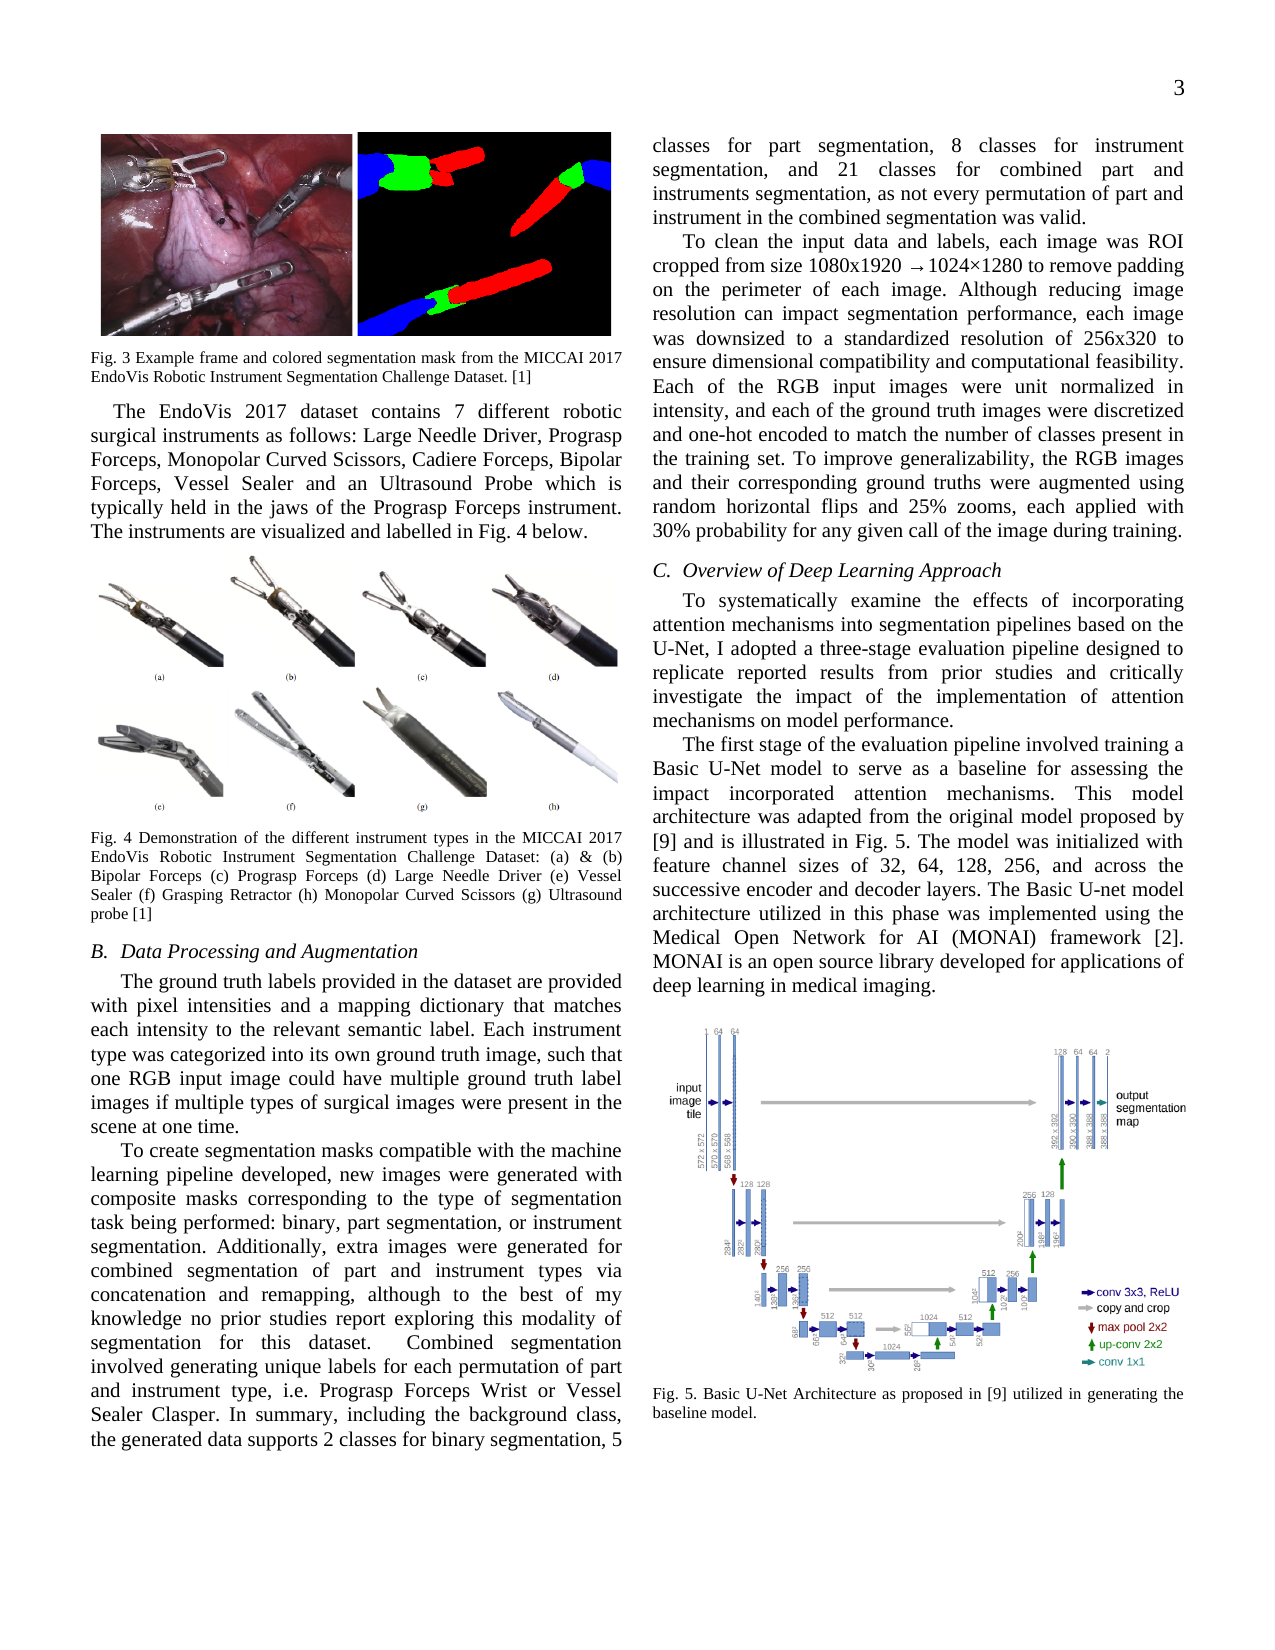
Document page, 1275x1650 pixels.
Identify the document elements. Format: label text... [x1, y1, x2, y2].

text To create segmentation masks compatible with the machine learning pipeline developed, new images were generated with composite masks corresponding to the type of segmentation task being performed: binary, part segmentation, or instrument segmentation. Additionally, extra images were generated for combined segmentation of part and instrument types via concatenation and remapping, although to the best of my knowledge no prior studies report exploring this modality of segmentation for this dataset. Combined segmentation involved generating unique labels for each permutation of part and instrument type, i.e. Prograsp Forceps Wrist or Vessel Sealer Clasper. In summary, including the background class, the generated data supports 2 classes for binary segmentation, 5 classes for part segmentation, 8 classes for instrument segmentation, and 21 classes for combined part and instruments segmentation, as not every permutation of part and instrument in the combined segmentation was valid. [90, 1138, 623, 1451]
subtitle Data Processing and Augmentation [90, 939, 623, 963]
text Fig. 5. Basic U-Net Architecture as proposed in [9] utilized in generating the baseline model. [652, 1383, 1184, 1422]
picture [652, 1021, 1191, 1371]
text To clean the input data and labels, each image was ROI cropped from size 1080x1920 →1024×1280 to remove padding on the perimeter of each image. Although reducing image resolution can impact segmentation performance, each image was downsized to a standardized resolution of 256x320 to ensure dimensional compatibility and computational feasibility. Each of the RGB input images were unit normalized in intensity, and each of the ground truth images were discretized and one-hot encoded to match the number of classes present in the training set. To improve generalizability, the RGB images and their corresponding ground truths were augmented using random horizontal flips and 25% zooms, each applied with 30% probability for any given call of the image during training. [652, 229, 1184, 542]
subtitle Overview of Deep Learning Approach [652, 558, 1184, 582]
text Fig. 3 Example frame and colored segmentation mask from the MICCAI 2017 EndoVis Robotic Instrument Segmentation Challenge Dataset. [1] [90, 348, 623, 386]
text The ground truth labels provided in the dataset are provided with pixel intensities and a mapping dictionary that matches each intensity to the relevant semantic label. Each instrument type was categorized into its own ground truth image, such that one RGB input image could have multiple ground truth label images if multiple types of surgical images were present in the scene at one time. [90, 969, 623, 1138]
text To systematically examine the effects of incorporating attention mechanisms into segmentation pipelines based on the U-Net, I adopted a three-stage evaluation pipeline designed to replicate reported results from prior studies and critically investigate the impact of the implementation of attention mechanisms on model performance. [652, 588, 1184, 732]
picture [100, 134, 353, 336]
text The first stage of the evaluation pipeline involved training a Basic U-Net model to serve as a baseline for assessing the impact incorporated attention mechanisms. This model architecture was adapted from the original model proposed by [9] and is illustrated in Fig. 5. The model was initialized with feature channel sizes of 32, 64, 128, 256, and across the successive encoder and decoder layers. The Basic U-net model architecture utilized in this phase was implemented using the Medical Open Network for AI (MONAI) framework [2]. MONAI is an open source library developed for applications of deep learning in medical imaging. [652, 732, 1184, 997]
text The EndoVis 2017 dataset contains 7 different robotic surgical instruments as follows: Large Needle Driver, Prograsp Forceps, Monopolar Curved Scissors, Cadiere Forceps, Bipolar Forceps, Vessel Sealer and an Ultrasound Probe which is typically held in the jaws of the Prograsp Forceps instrument. The instruments are visualized and labelled in Fig. 4 below. [90, 399, 623, 543]
picture [90, 543, 618, 815]
text Fig. 4 Demonstration of the different instrument types in the MICCAI 2017 EndoVis Robotic Instrument Segmentation Challenge Dataset: (a) & (b) Bipolar Forceps (c) Prograsp Forceps (d) Large Needle Driver (e) Vessel Sealer (f) Grasping Retractor (h) Monopolar Curved Scissors (g) Ultrasound probe [1] [90, 827, 623, 923]
picture [357, 132, 612, 336]
